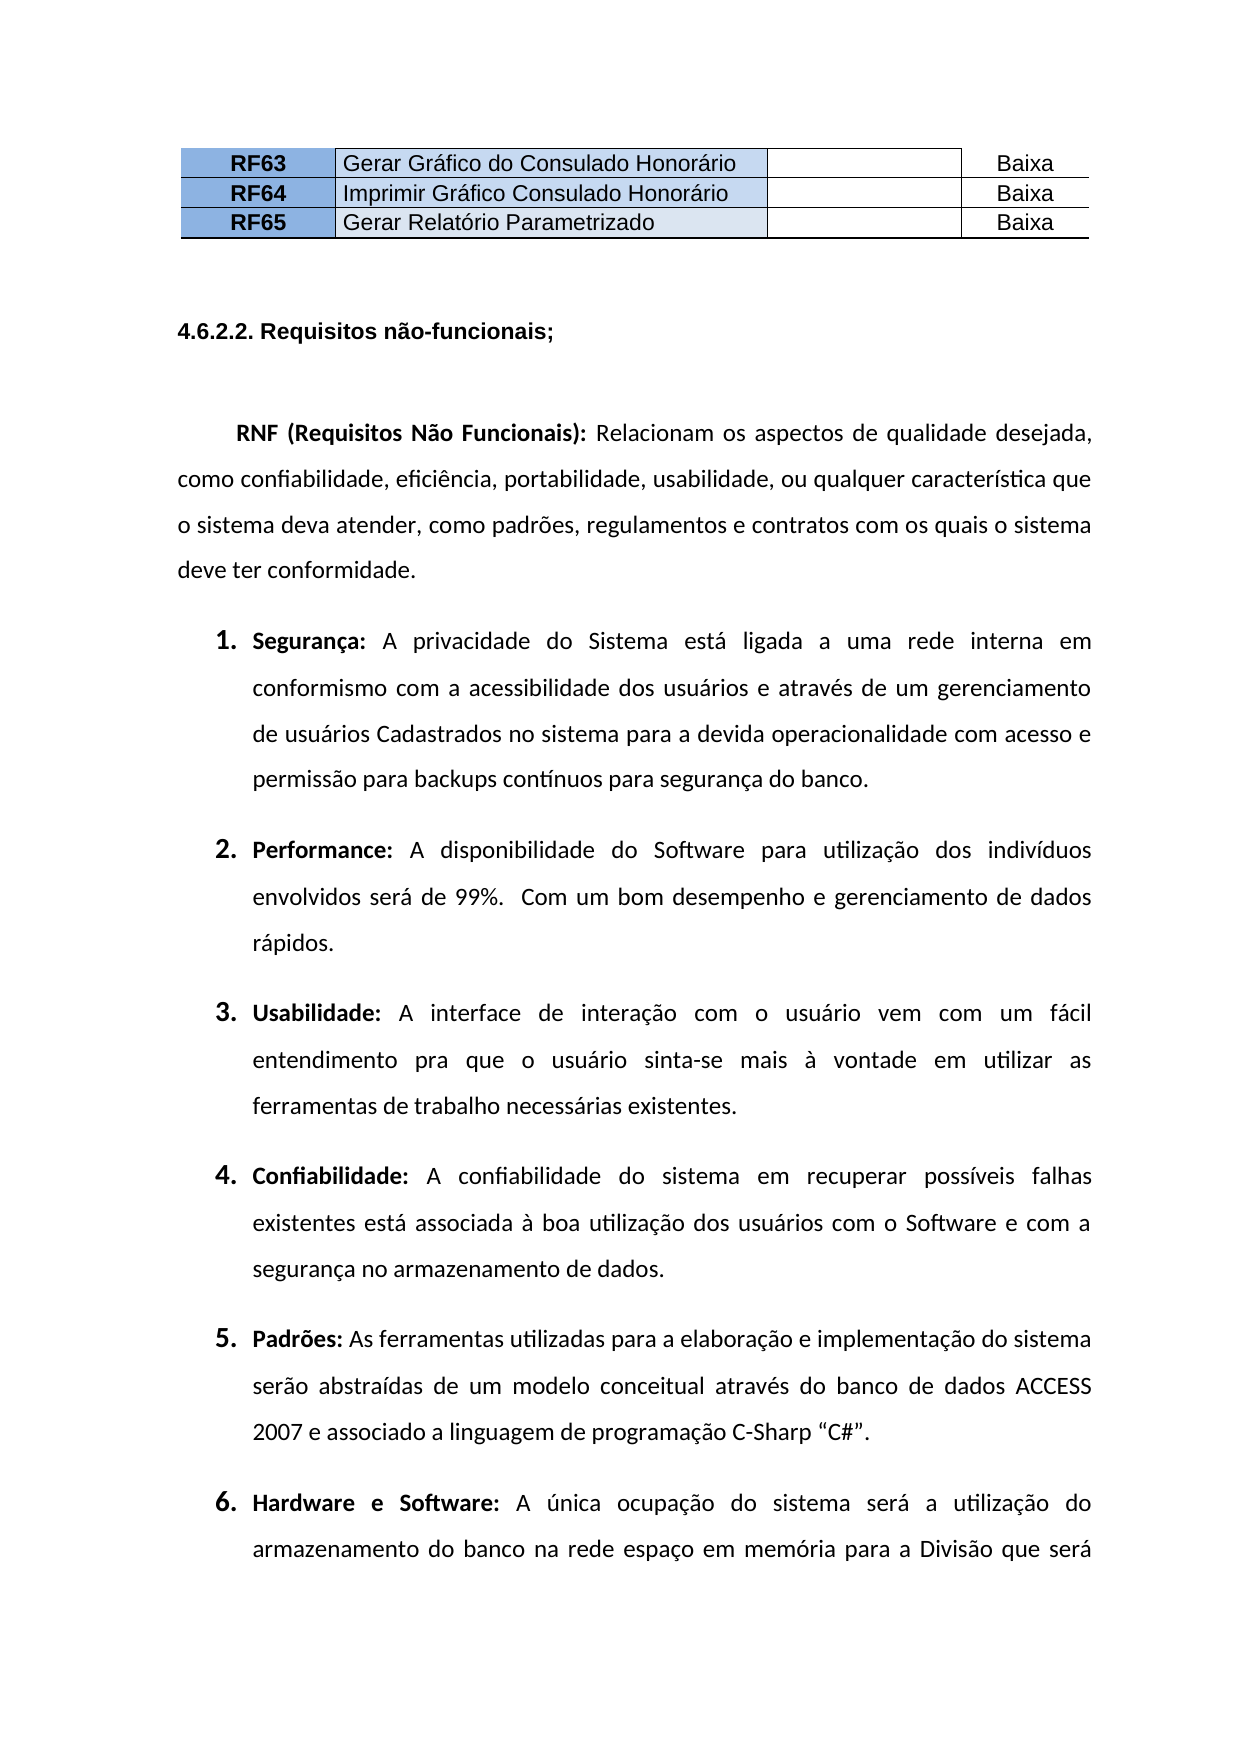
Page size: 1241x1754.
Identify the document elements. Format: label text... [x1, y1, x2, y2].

table_cell Gerar Relatório Parametrizado [336, 208, 767, 237]
table_cell [768, 208, 961, 237]
table_cell RF64 [181, 178, 335, 207]
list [215, 1483, 1093, 1564]
list Confiabilidade: A confiabilidade do sistema em recuperar possíveis falhas existentes está associada à boa utilização dos usuários com o Software e com a segurança no armazenamento de dados. [215, 1156, 1093, 1283]
table_cell Gerar Gráfico do Consulado Honorário [336, 149, 767, 177]
table_cell Baixa [962, 208, 1089, 237]
list Performance: A disponibilidade do Software para utilização dos indivíduos envolvidos será de 99%. Com um bom desempenho e gerenciamento de dados rápidos. [215, 830, 1093, 957]
table_cell [768, 149, 961, 177]
table_cell Baixa [962, 148, 1089, 177]
table_cell Baixa [962, 178, 1089, 207]
text RNF (Requisitos Não Funcionais): Relacionam os aspectos de qualidade desejada, como confiabilidade, eficiência, portabilidade, usabilidade, ou qualquer característica que o sistema deva atender, como padrões, regulamentos e contratos com os quais o sistema deve ter conformidade. [177, 417, 1093, 585]
table_cell RF63 [181, 148, 335, 177]
list Segurança: A privacidade do Sistema está ligada a uma rede interna em conformismo com a acessibilidade dos usuários e através de um gerenciamento de usuários Cadastrados no sistema para a devida operacionalidade com acesso e permissão para backups contínuos para segurança do banco. [215, 621, 1093, 794]
list Padrões: As ferramentas utilizadas para a elaboração e implementação do sistema serão abstraídas de um modelo conceitual através do banco de dados ACCESS 2007 e associado a linguagem de programação C-Sharp “C#”. [215, 1319, 1093, 1447]
table_cell RF65 [181, 208, 335, 237]
table_cell [768, 178, 961, 207]
text 4.6.2.2. Requisitos não-funcionais; [177, 318, 1093, 344]
list Usabilidade: A interface de interação com o usuário vem com um fácil entendimento pra que o usuário sinta-se mais à vontade em utilizar as ferramentas de trabalho necessárias existentes. [215, 993, 1093, 1120]
table_cell Imprimir Gráfico Consulado Honorário [336, 178, 767, 207]
